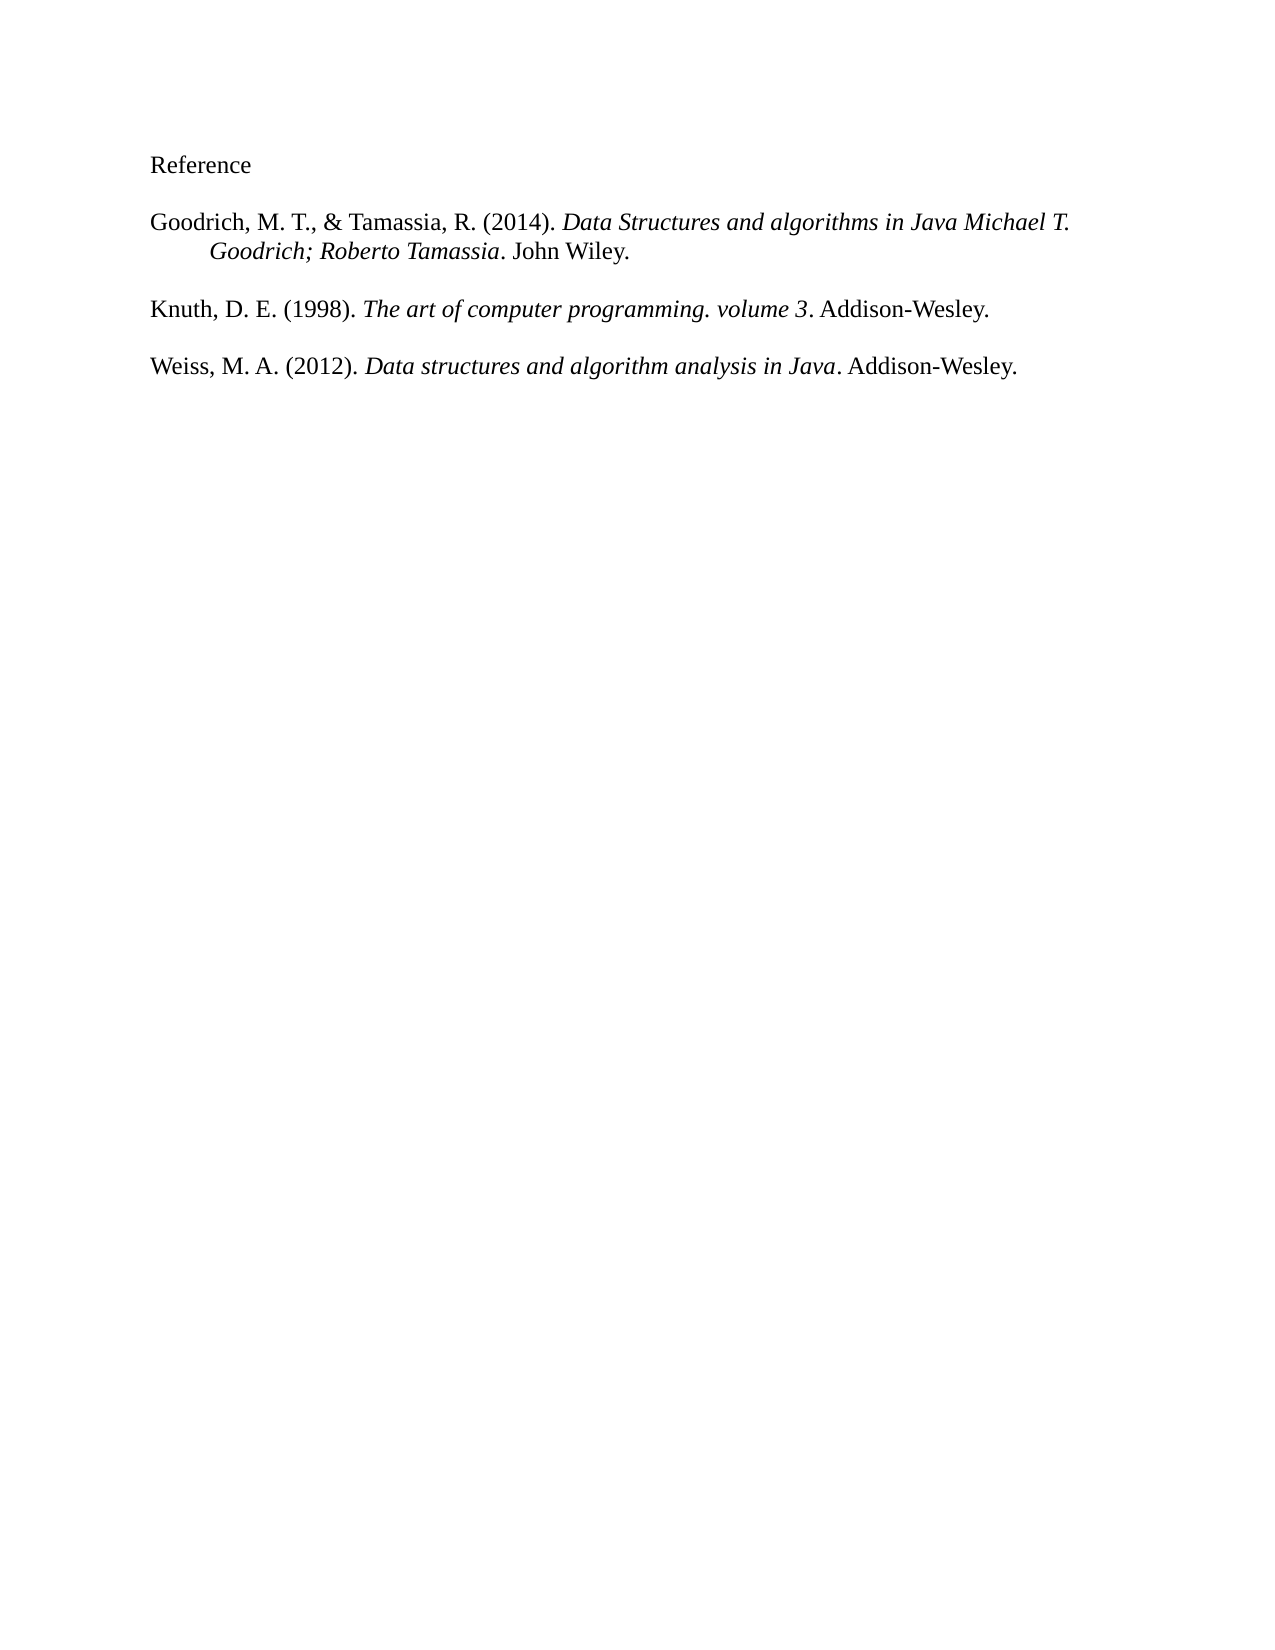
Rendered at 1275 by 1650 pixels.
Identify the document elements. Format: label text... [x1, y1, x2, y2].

text Weiss, M. A. (2012). Data structures and algorithm analysis in Java. Addison-Wesley. [150, 351, 1125, 380]
text Reference [150, 150, 1125, 179]
text Knuth, D. E. (1998). The art of computer programming. volume 3. Addison-Wesley. [150, 294, 1125, 322]
text Goodrich, M. T., & Tamassia, R. (2014). Data Structures and algorithms in Java Michael T. Goodrich; Roberto Tamassia. John Wiley. [150, 207, 1125, 265]
